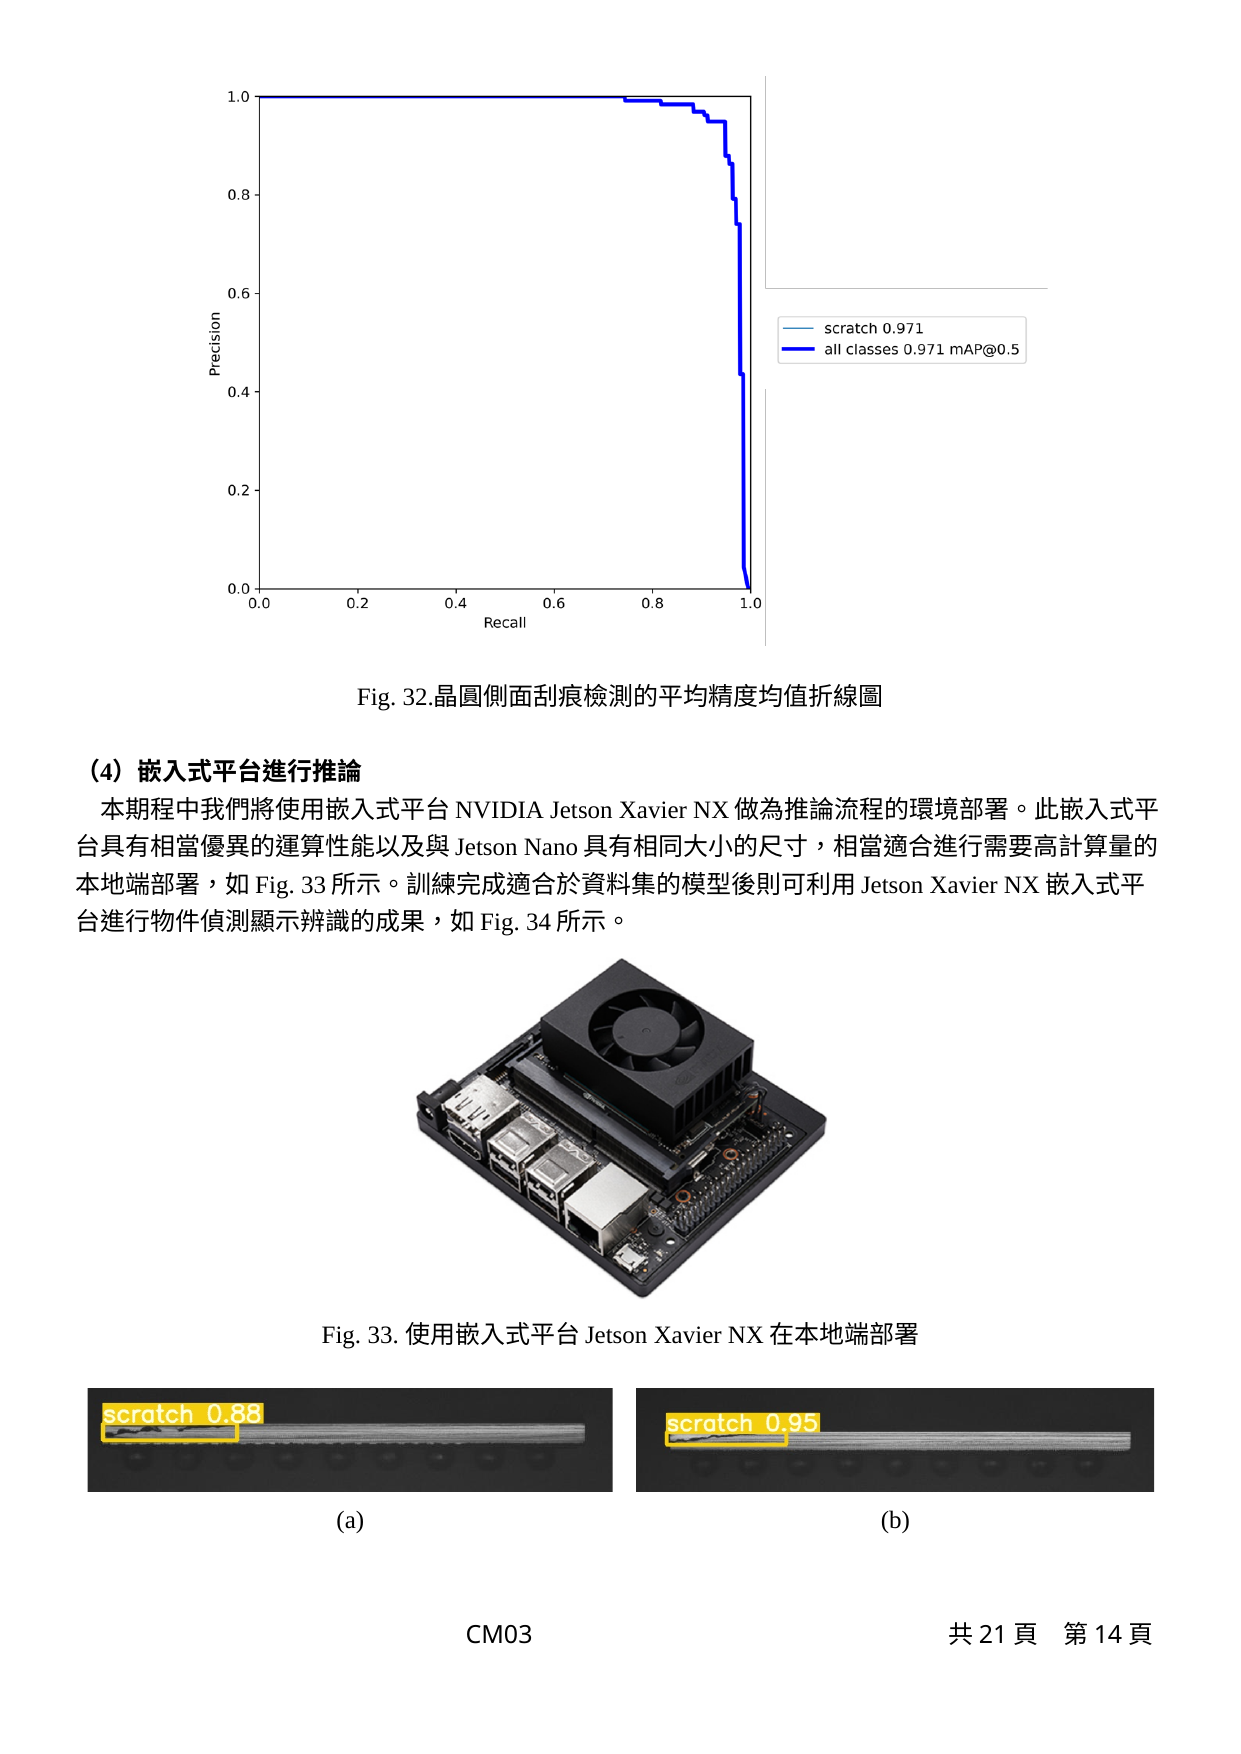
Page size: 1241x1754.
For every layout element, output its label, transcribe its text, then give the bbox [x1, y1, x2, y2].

picture [406, 938, 835, 1307]
text （4）嵌入式平台進行推論 [75, 751, 1165, 788]
text 本期程中我們將使用嵌入式平台NVIDIA Jetson Xavier NX做為推論流程的環境部署。此嵌入式平台具有相當優異的運算性能以及與Jetson Nano具有相同大小的尺寸，相當適合進行需要高計算量的本地端部署，如Fig. 33所示。訓練完成適合於資料集的模型後則可利用Jetson Xavier NX嵌入式平台進行物件偵測顯示辨識的成果，如Fig. 34所示。 [75, 788, 1165, 938]
text Fig. 33. 使用嵌入式平台Jetson Xavier NX在本地端部署 [75, 1313, 1165, 1351]
table_cell (b) [625, 1501, 1165, 1557]
table_cell (a) [75, 1501, 625, 1557]
picture [192, 76, 1048, 646]
picture [87, 1388, 613, 1492]
picture [636, 1388, 1155, 1492]
text Fig. 32.晶圓側面刮痕檢測的平均精度均值折線圖 [75, 676, 1165, 713]
table_header [625, 1389, 1165, 1501]
table_header [75, 1389, 625, 1501]
